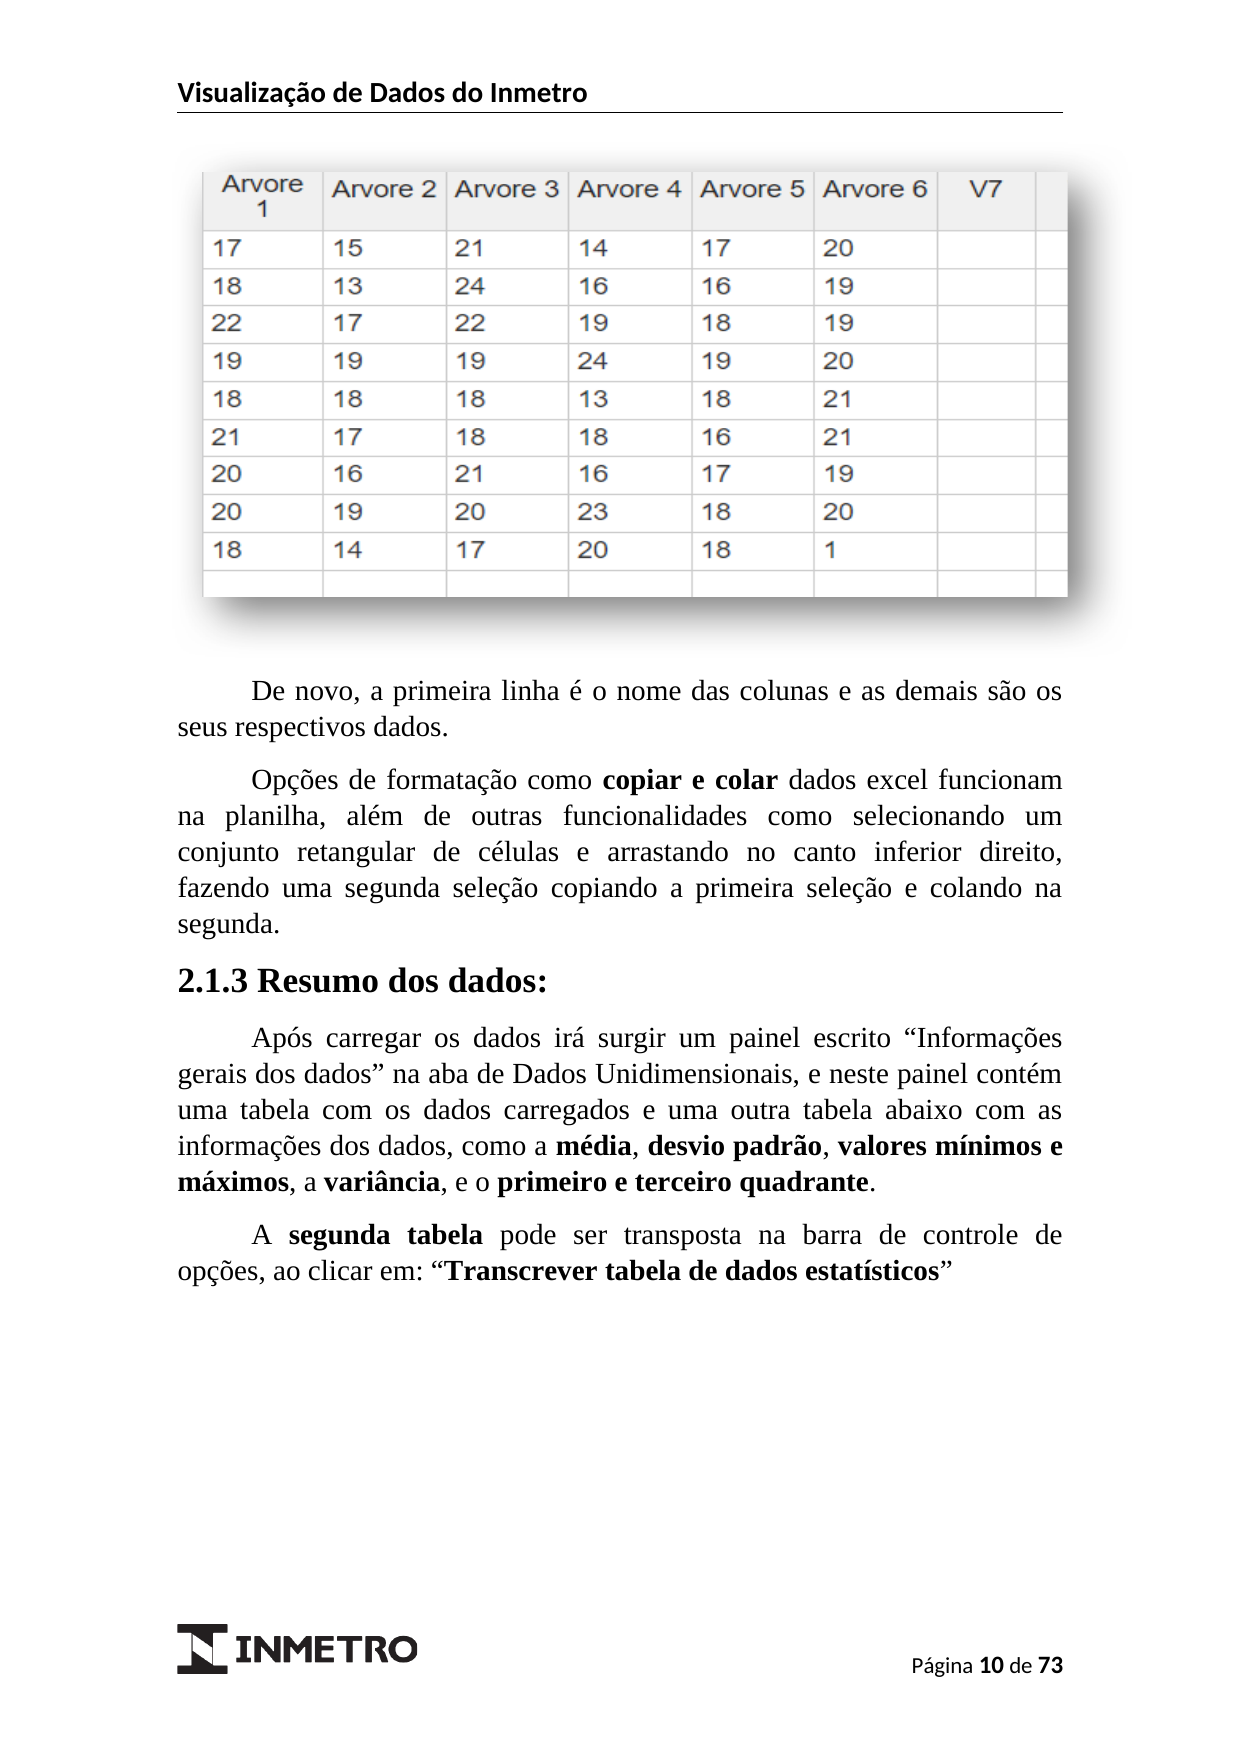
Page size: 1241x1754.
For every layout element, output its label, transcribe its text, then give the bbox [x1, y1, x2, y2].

picture [202, 172, 1068, 597]
text De novo, a primeira linha é o nome das colunas e as demais são os seus respectivos dados. [177, 673, 1063, 742]
text 2.1.3 Resumo dos dados: [177, 959, 1063, 1000]
text Opções de formatação como copiar e colar dados excel funcionam na planilha, além de outras funcionalidades como selecionando um conjunto retangular de células e arrastando no canto inferior direito, fazendo uma segunda seleção copiando a primeira seleção e colando na segunda. [177, 762, 1063, 940]
text A segunda tabela pode ser transposta na barra de controle de opções, ao clicar em: “Transcrever tabela de dados estatísticos” [177, 1217, 1063, 1287]
picture [177, 1624, 418, 1674]
text Após carregar os dados irá surgir um painel escrito “Informações gerais dos dados” na aba de Dados Unidimensionais, e neste painel contém uma tabela com os dados carregados e uma outra tabela abaixo com as informações dos dados, como a média, desvio padrão, valores mínimos e máximos, a variância, e o primeiro e terceiro quadrante. [177, 1020, 1063, 1198]
